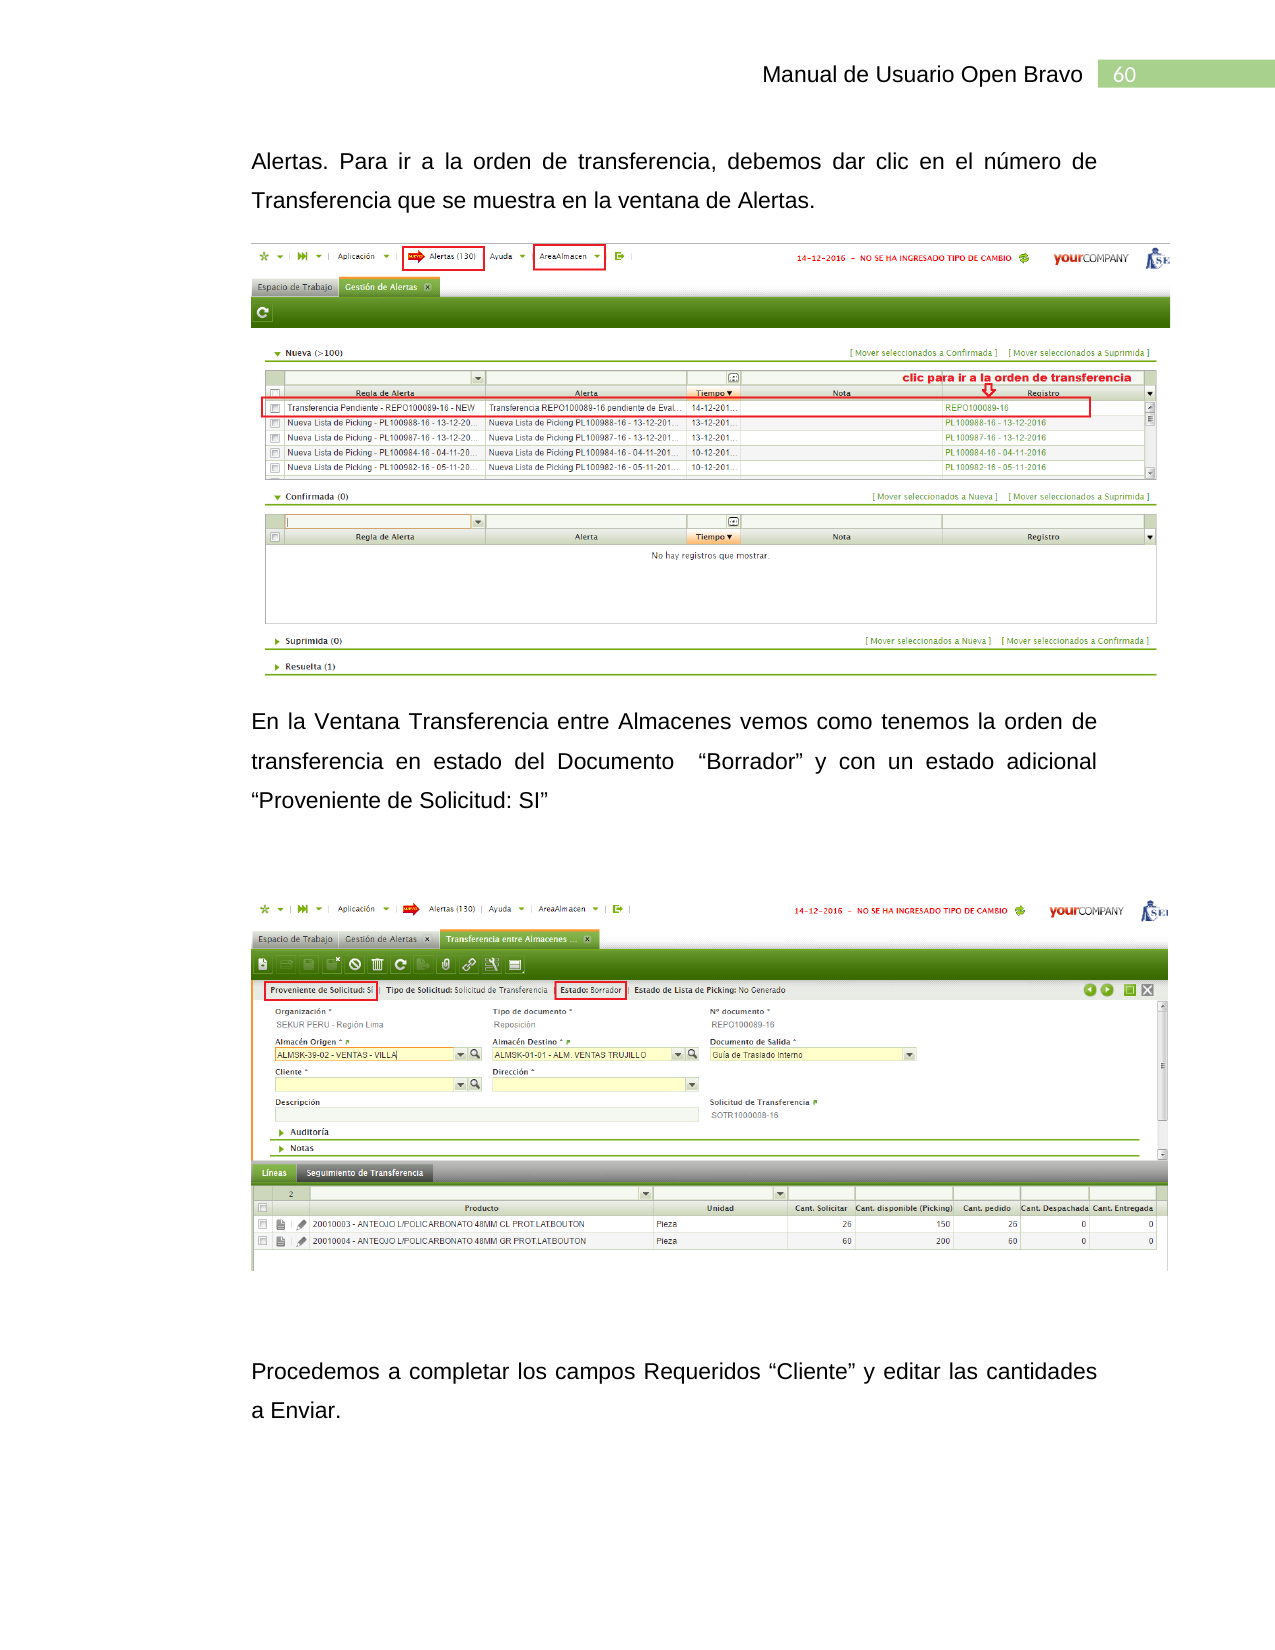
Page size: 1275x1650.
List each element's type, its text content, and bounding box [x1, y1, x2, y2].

picture [251, 899, 1172, 1271]
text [251, 148, 1098, 213]
picture [251, 243, 1171, 678]
text En la Ventana Transferencia entre Almacenes vemos como tenemos la orden de transferencia en estado del Documento “Borrador” y con un estado adicional “Proveniente de Solicitud: SI” [251, 708, 1098, 813]
text Procedemos a completar los campos Requeridos “Cliente” y editar las cantidades a Enviar. [251, 1358, 1098, 1423]
